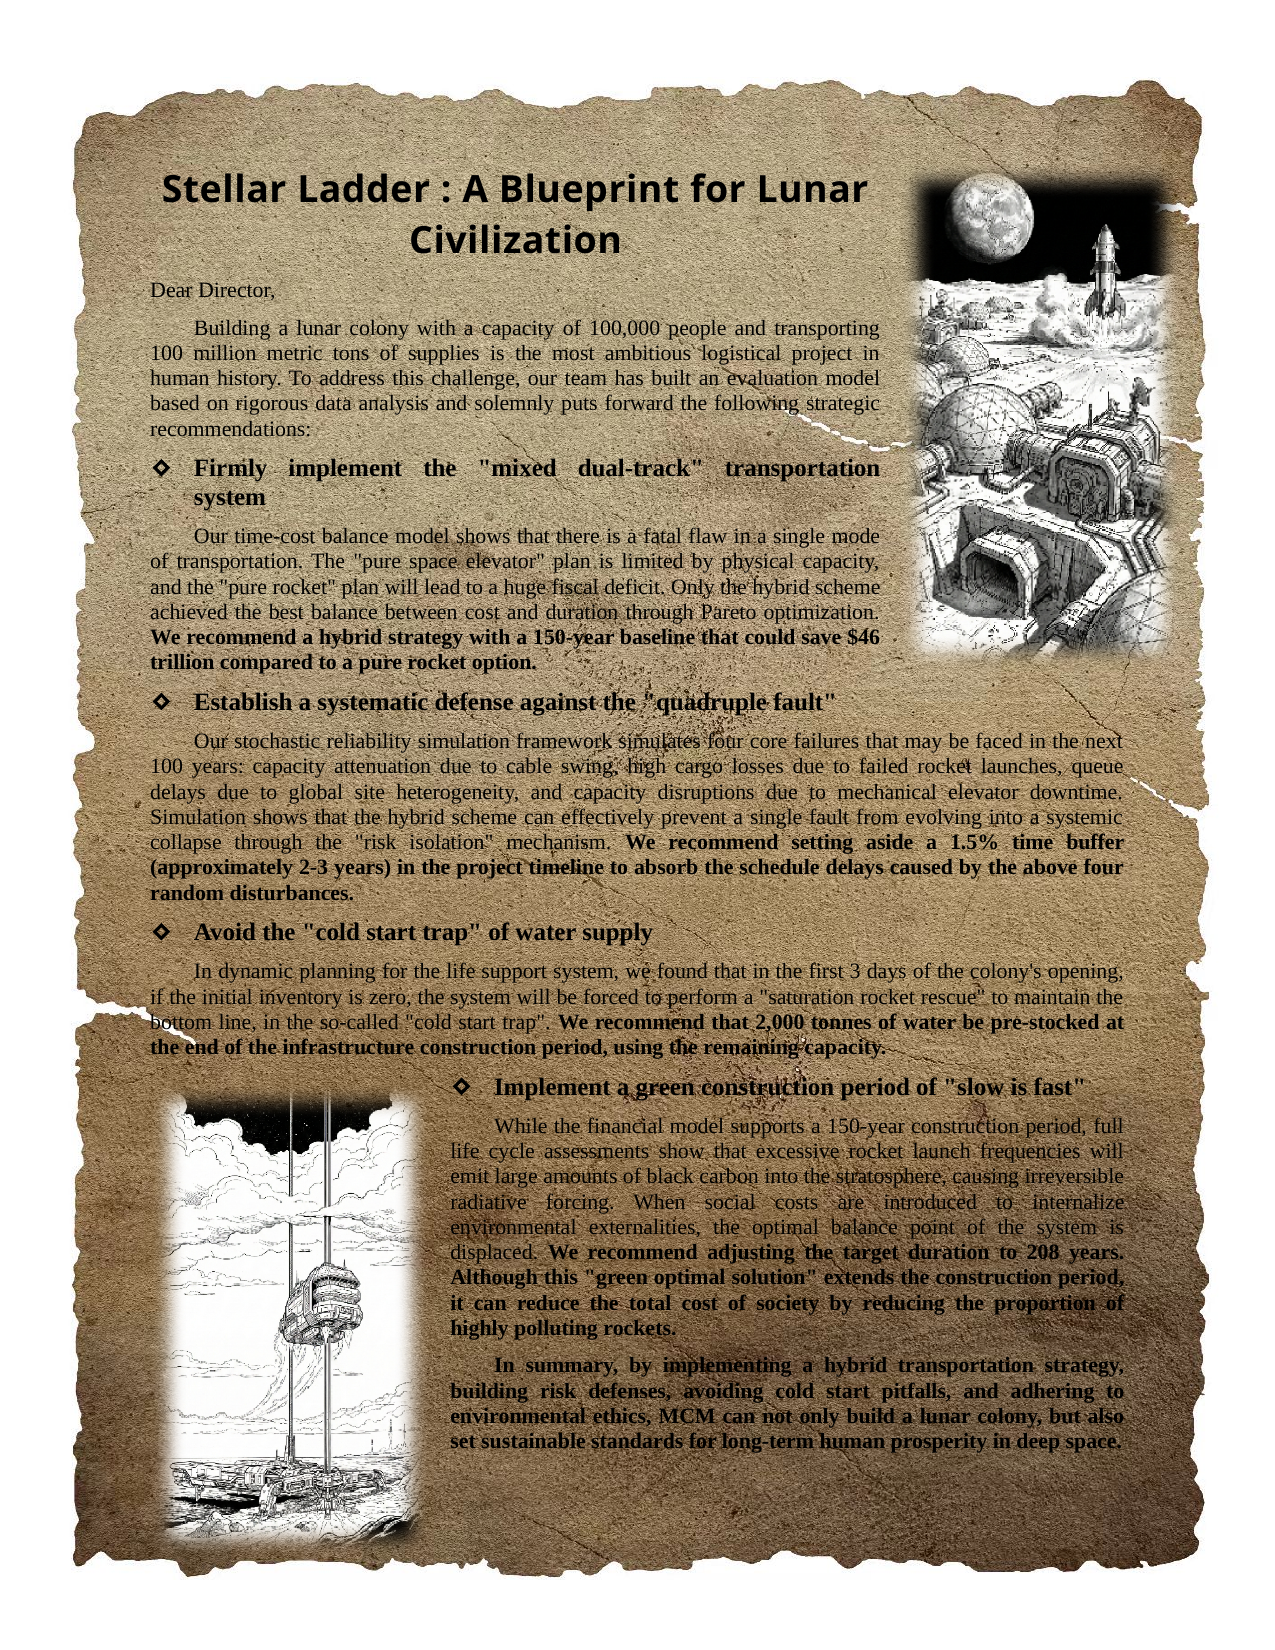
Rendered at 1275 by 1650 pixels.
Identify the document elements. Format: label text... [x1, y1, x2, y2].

list Establish a systematic defense against the "quadruple fault" [150, 687, 1125, 716]
text Our stochastic reliability simulation framework simulates four core failures that may be faced in the next 100 years: capacity attenuation due to cable swing, high cargo losses due to failed rocket launches, queue delays due to global site heterogeneity, and capacity disruptions due to mechanical elevator downtime. Simulation shows that the hybrid scheme can effectively prevent a single fault from evolving into a systemic collapse through the "risk isolation" mechanism. We recommend setting aside a 1.5% time buffer (approximately 2-3 years) in the project timeline to absorb the schedule delays caused by the above four random disturbances. [150, 728, 1125, 905]
list Firmly implement the "mixed dual-track" transportation system [150, 453, 903, 511]
text Our time-cost balance model shows that there is a fatal flaw in a single mode of transportation. The "pure space elevator" plan is limited by physical capacity, and the "pure rocket" plan will lead to a huge fiscal deficit. Only the hybrid scheme achieved the best balance between cost and duration through Pareto optimization. We recommend a hybrid strategy with a 150-year baseline that could save $46 trillion compared to a pure rocket option. [150, 523, 1125, 674]
text Stellar Ladder : A Blueprint for Lunar Civilization [150, 162, 1125, 264]
list Avoid the "cold start trap" of water supply [150, 917, 1125, 946]
picture [56, 77, 1219, 1580]
text Building a lunar colony with a capacity of 100,000 people and transporting 100 million metric tons of supplies is the most ambitious logistical project in human history. To address this challenge, our team has built an evaluation model based on rigorous data analysis and solemnly puts forward the following strategic recommendations: [150, 315, 903, 441]
text While the financial model supports a 150-year construction period, full life cycle assessments show that excessive rocket launch frequencies will emit large amounts of black carbon into the stratosphere, causing irreversible radiative forcing. When social costs are introduced to internalize environmental externalities, the optimal balance point of the system is displaced. We recommend adjusting the target duration to 208 years. Although this "green optimal solution" extends the construction period, it can reduce the total cost of society by reducing the proportion of highly polluting rockets. [425, 1113, 1125, 1340]
text In summary, by implementing a hybrid transportation strategy, building risk defenses, avoiding cold start pitfalls, and adhering to environmental ethics, MCM can not only build a lunar colony, but also set sustainable standards for long-term human prosperity in deep space. [425, 1352, 1125, 1453]
list Implement a green construction period of "slow is fast" [150, 1072, 1125, 1101]
text Dear Director, [150, 277, 903, 302]
list Establish a systematic defense against the "quadruple fault" [903, 523, 1125, 666]
text In dynamic planning for the life support system, we found that in the first 3 days of the colony's opening, if the initial inventory is zero, the system will be forced to perform a "saturation rocket rescue" to maintain the bottom line, in the so-called "cold start trap". We recommend that 2,000 tonnes of water be pre-stocked at the end of the infrastructure construction period, using the remaining capacity. [150, 958, 1125, 1059]
